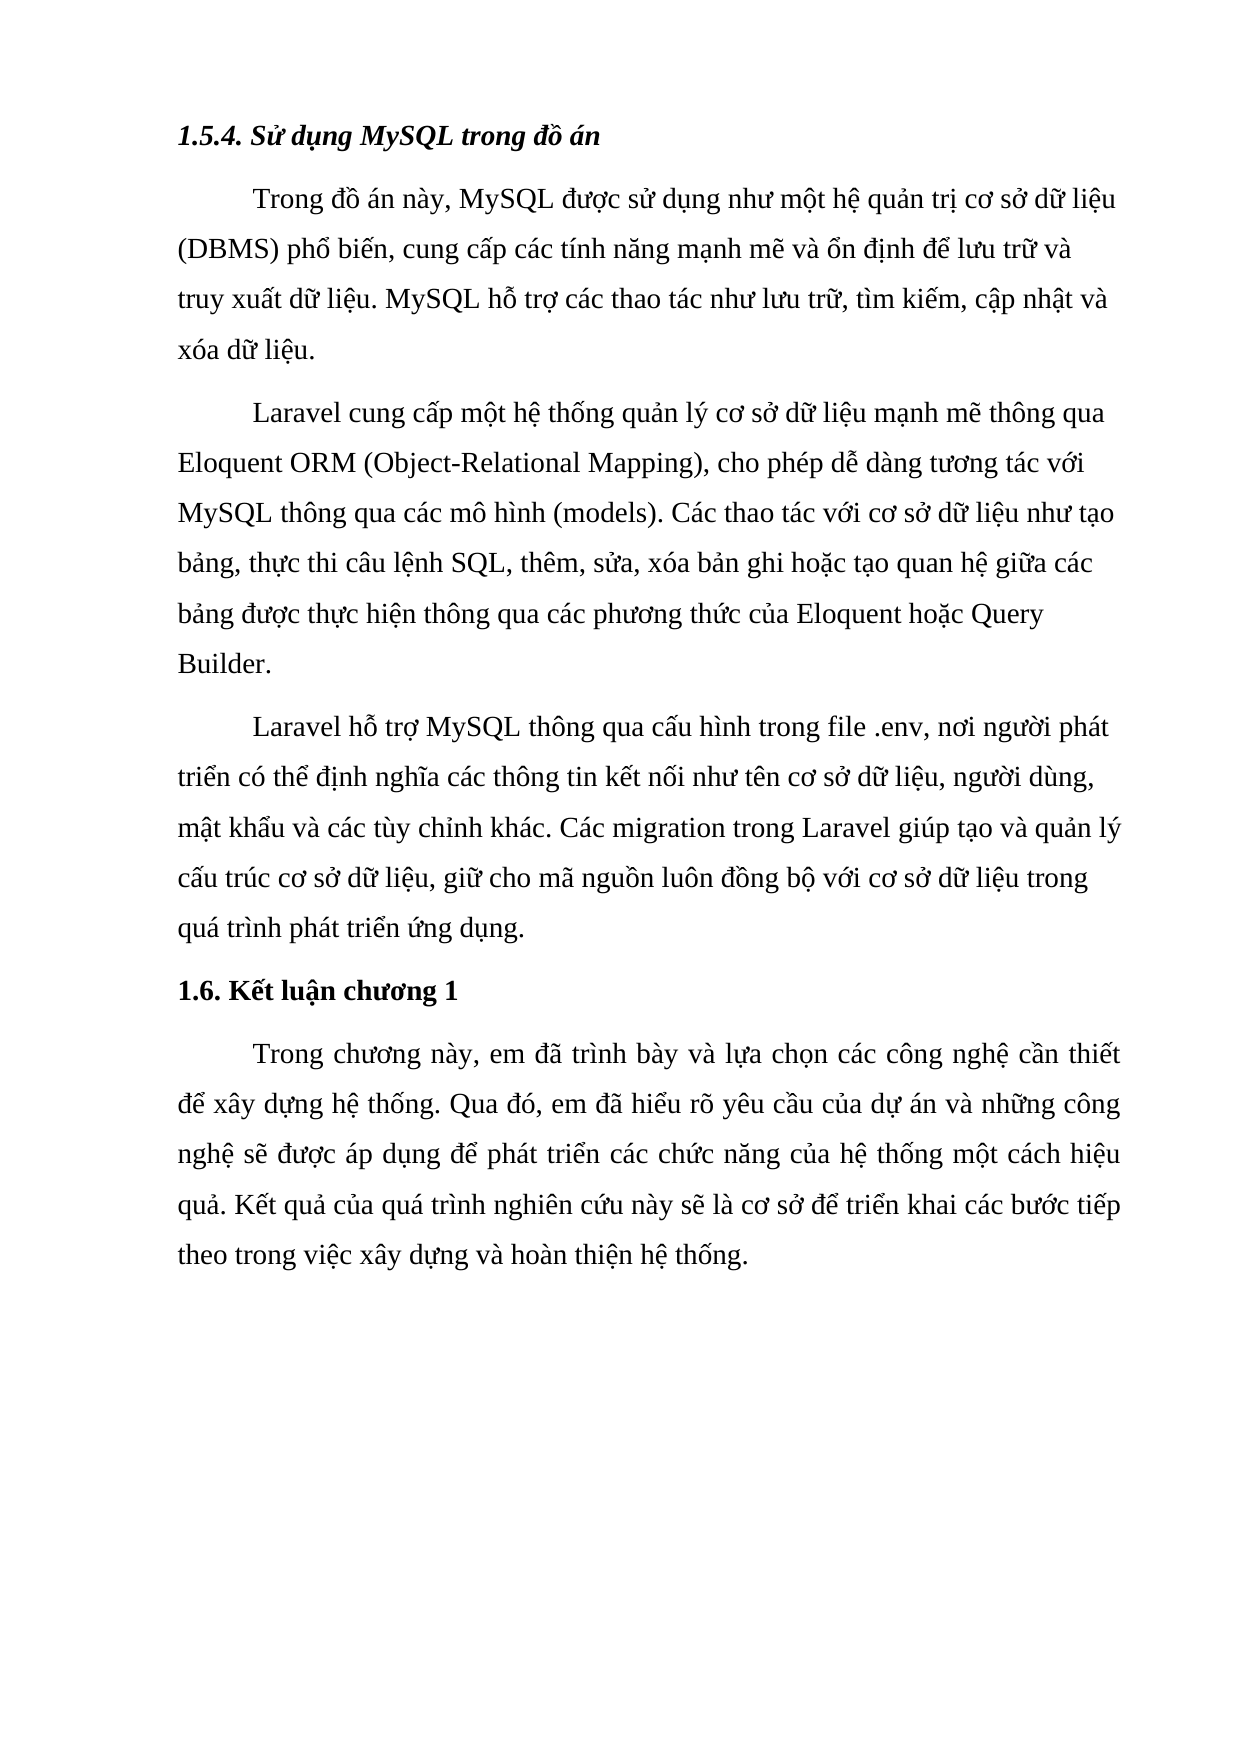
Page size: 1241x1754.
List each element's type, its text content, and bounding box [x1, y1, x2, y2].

text Trong chương này, em đã trình bày và lựa chọn các công nghệ cần thiết để xây dựng hệ thống. Qua đó, em đã hiểu rõ yêu cầu của dự án và những công nghệ sẽ được áp dụng để phát triển các chức năng của hệ thống một cách hiệu quả. Kết quả của quá trình nghiên cứu này sẽ là cơ sở để triển khai các bước tiếp theo trong việc xây dựng và hoàn thiện hệ thống. [177, 1036, 1122, 1271]
text 1.6. Kết luận chương 1 [177, 973, 1122, 1007]
text Trong đồ án này, MySQL được sử dụng như một hệ quản trị cơ sở dữ liệu (DBMS) phổ biến, cung cấp các tính năng mạnh mẽ và ổn định để lưu trữ và truy xuất dữ liệu. MySQL hỗ trợ các thao tác như lưu trữ, tìm kiếm, cập nhật và xóa dữ liệu. [177, 181, 1122, 365]
subtitle 1.5.4. Sử dụng MySQL trong đồ án [177, 118, 1122, 152]
text Laravel cung cấp một hệ thống quản lý cơ sở dữ liệu mạnh mẽ thông qua Eloquent ORM (Object-Relational Mapping), cho phép dễ dàng tương tác với MySQL thông qua các mô hình (models). Các thao tác với cơ sở dữ liệu như tạo bảng, thực thi câu lệnh SQL, thêm, sửa, xóa bản ghi hoặc tạo quan hệ giữa các bảng được thực hiện thông qua các phương thức của Eloquent hoặc Query Builder. [177, 395, 1122, 680]
text Laravel hỗ trợ MySQL thông qua cấu hình trong file .env, nơi người phát triển có thể định nghĩa các thông tin kết nối như tên cơ sở dữ liệu, người dùng, mật khẩu và các tùy chỉnh khác. Các migration trong Laravel giúp tạo và quản lý cấu trúc cơ sở dữ liệu, giữ cho mã nguồn luôn đồng bộ với cơ sở dữ liệu trong quá trình phát triển ứng dụng. [177, 709, 1122, 944]
